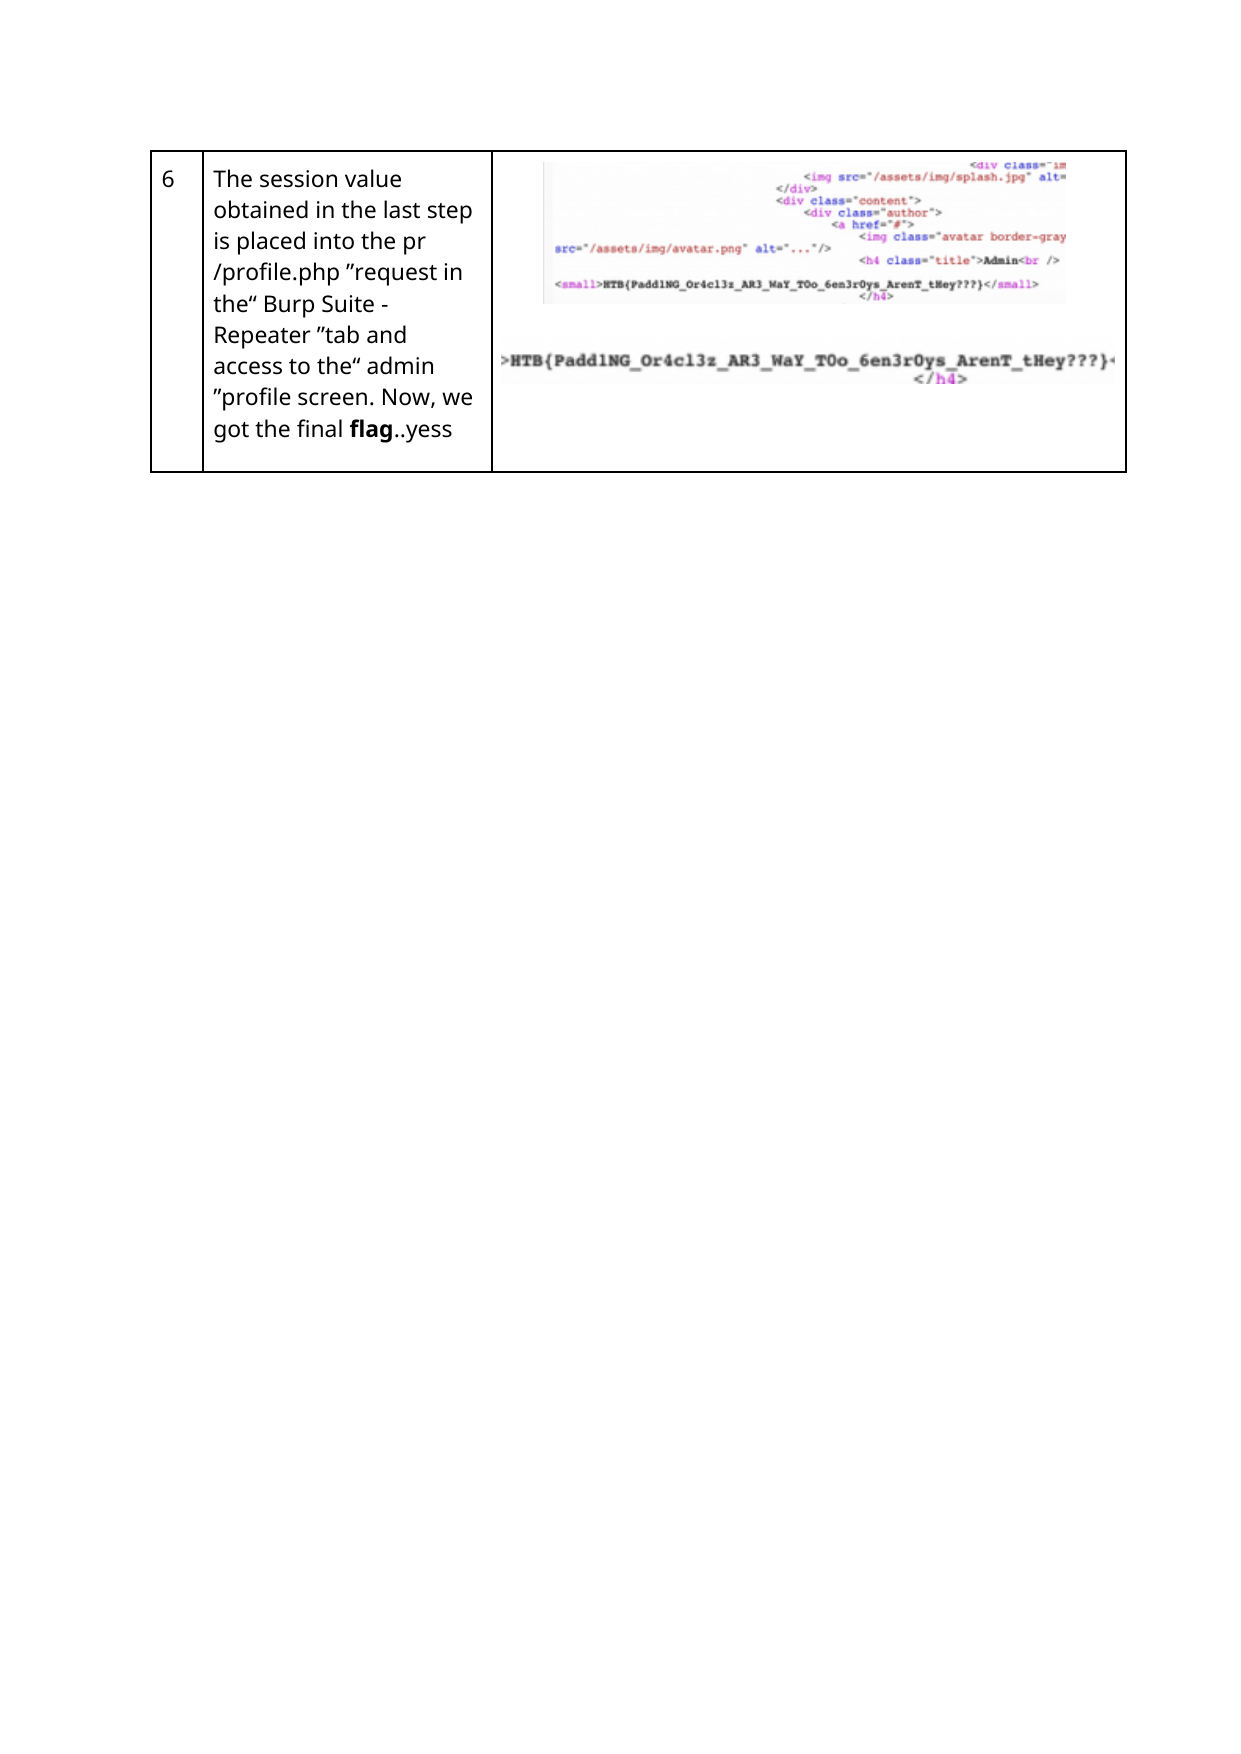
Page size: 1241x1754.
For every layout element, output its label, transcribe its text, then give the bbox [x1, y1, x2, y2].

table_cell 6 [152, 152, 202, 471]
table_cell The session value obtained in the last step is placed into the pr /profile.php ”request in the“ Burp Suite - Repeater ”tab and access to the“ admin ”profile screen. Now, we got the final flag..yess [204, 152, 491, 471]
picture [543, 162, 1066, 304]
table_cell [493, 152, 1125, 471]
picture [501, 337, 1115, 384]
